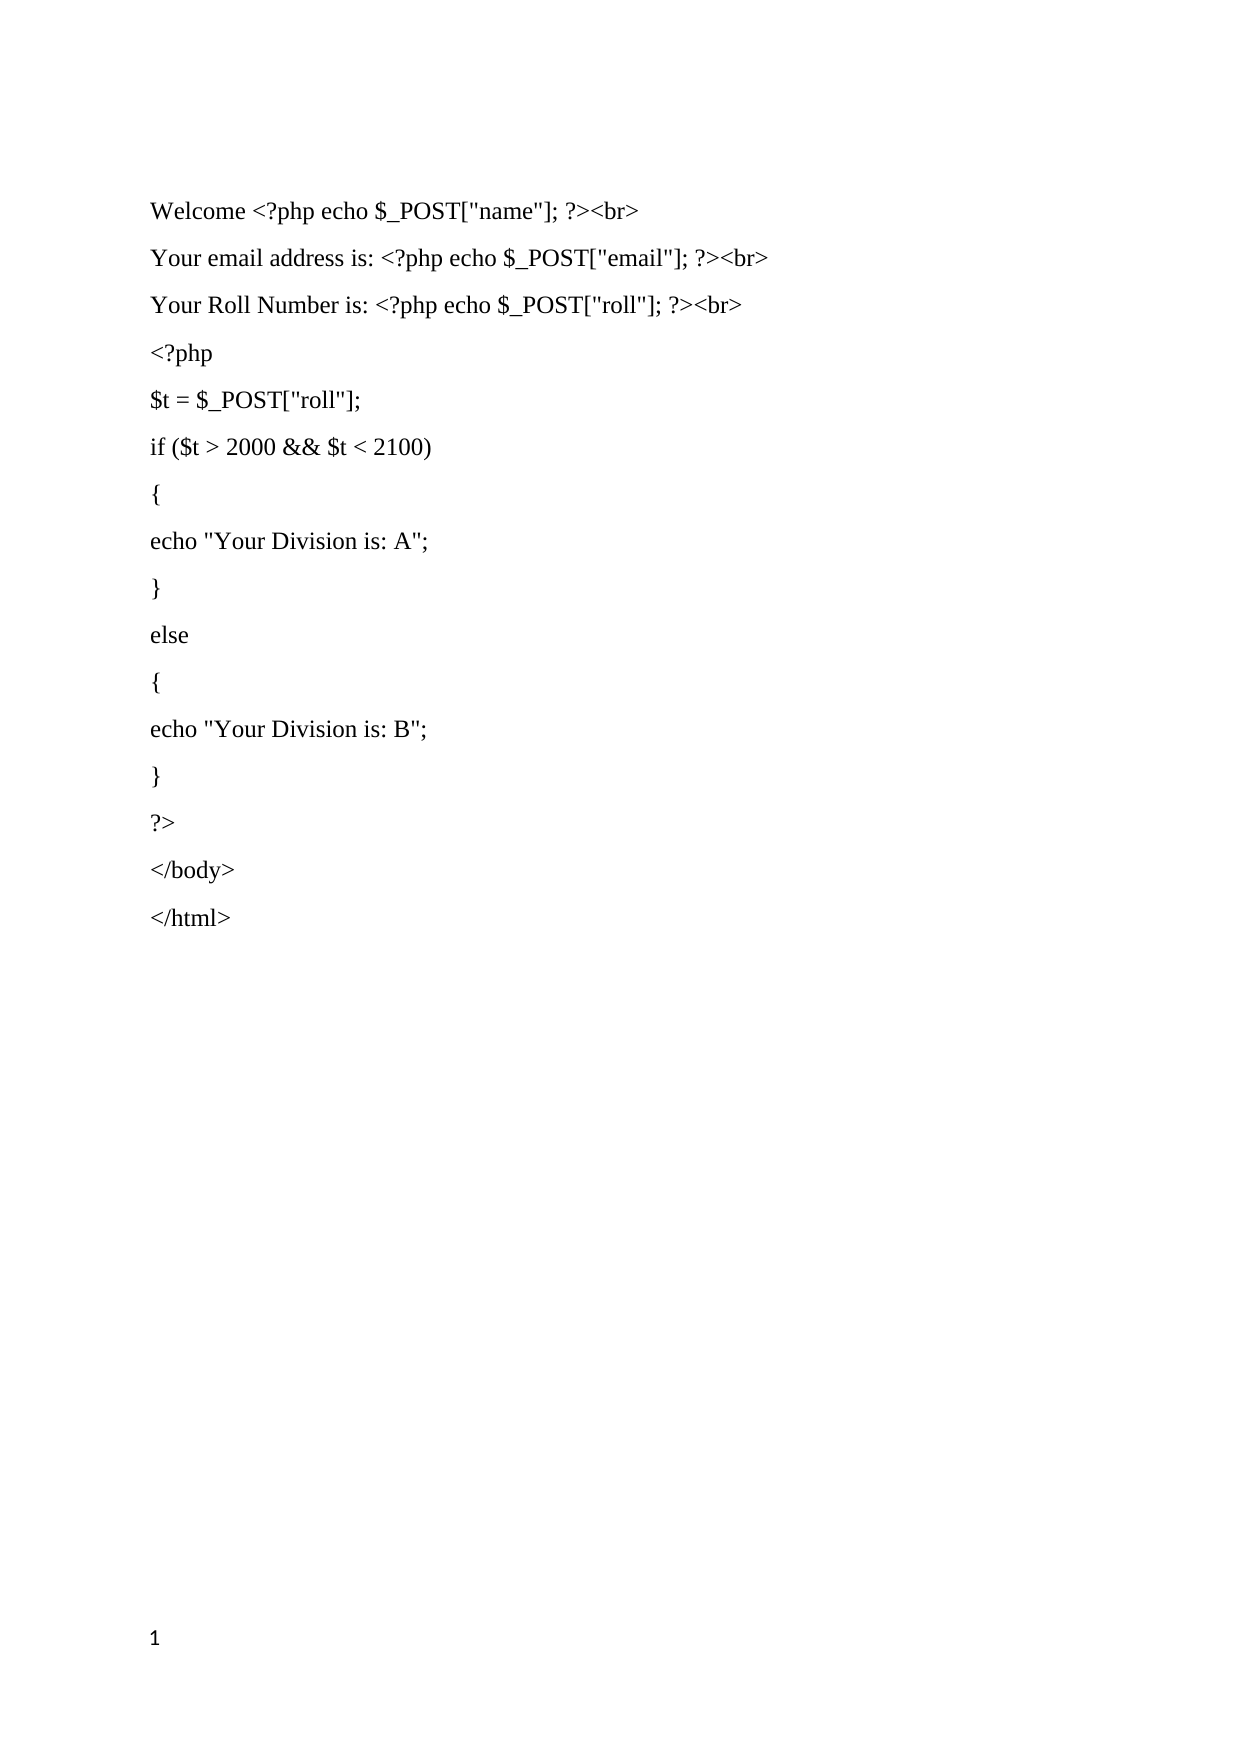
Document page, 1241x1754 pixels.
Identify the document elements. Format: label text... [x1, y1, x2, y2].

text echo "Your Division is: B"; [150, 714, 1090, 743]
text } [150, 761, 1090, 790]
text Your email address is: <?php echo $_POST["email"]; ?><br> [150, 243, 1090, 272]
text </html> [150, 903, 1090, 931]
text ?> [150, 808, 1090, 837]
text } [150, 573, 1090, 602]
text { [150, 479, 1090, 508]
text else [150, 620, 1090, 649]
text Your Roll Number is: <?php echo $_POST["roll"]; ?><br> [150, 291, 1090, 319]
text echo "Your Division is: A"; [150, 526, 1090, 555]
text <?php [150, 338, 1090, 366]
text { [150, 667, 1090, 696]
text Welcome <?php echo $_POST["name"]; ?><br> [150, 196, 1090, 225]
text </body> [150, 856, 1090, 884]
text if ($t > 2000 && $t < 2100) [150, 432, 1090, 461]
text $t = $_POST["roll"]; [150, 385, 1090, 413]
